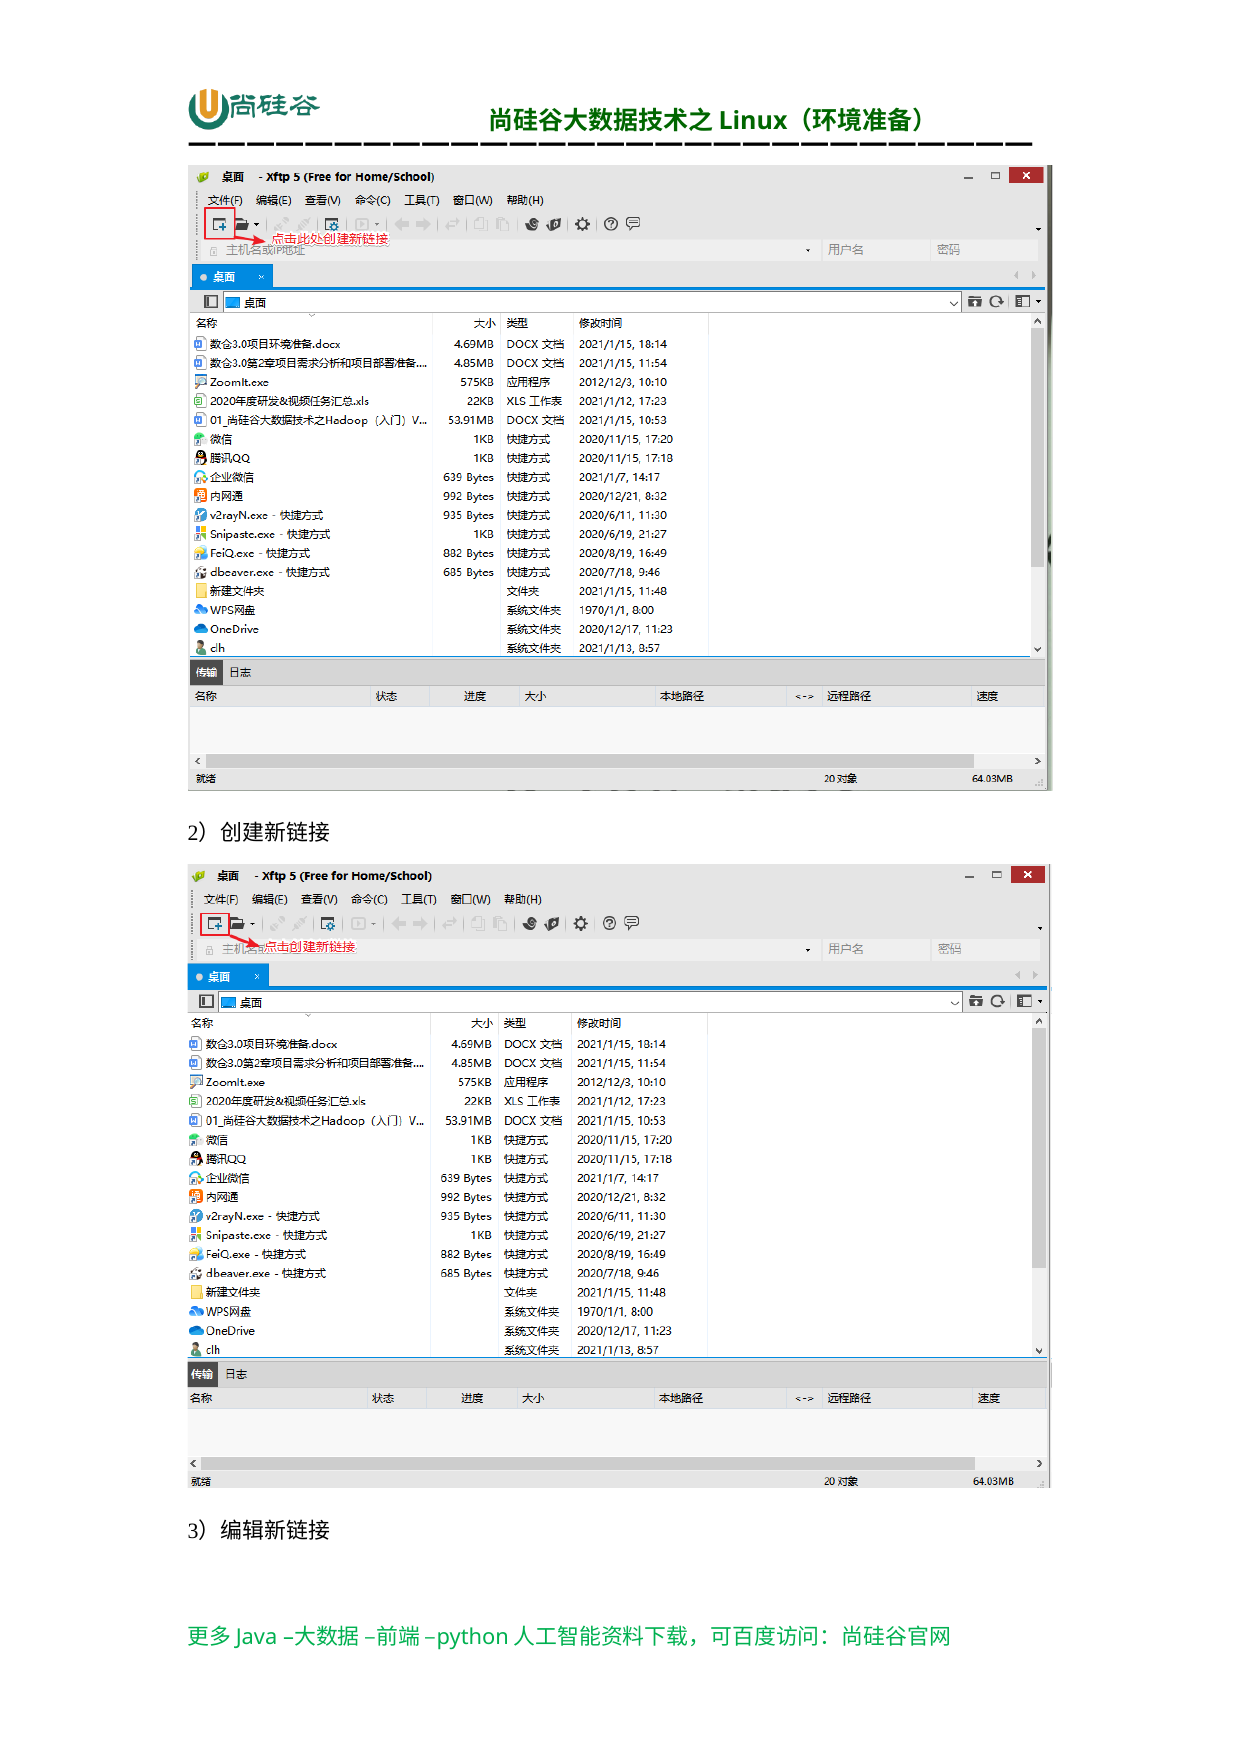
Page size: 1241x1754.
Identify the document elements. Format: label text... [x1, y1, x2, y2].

picture [188, 164, 1053, 791]
picture [187, 863, 1052, 1488]
text 3）编辑新链接 [187, 1513, 1053, 1546]
text 2）创建新链接 [187, 815, 1053, 847]
picture [187, 88, 320, 130]
